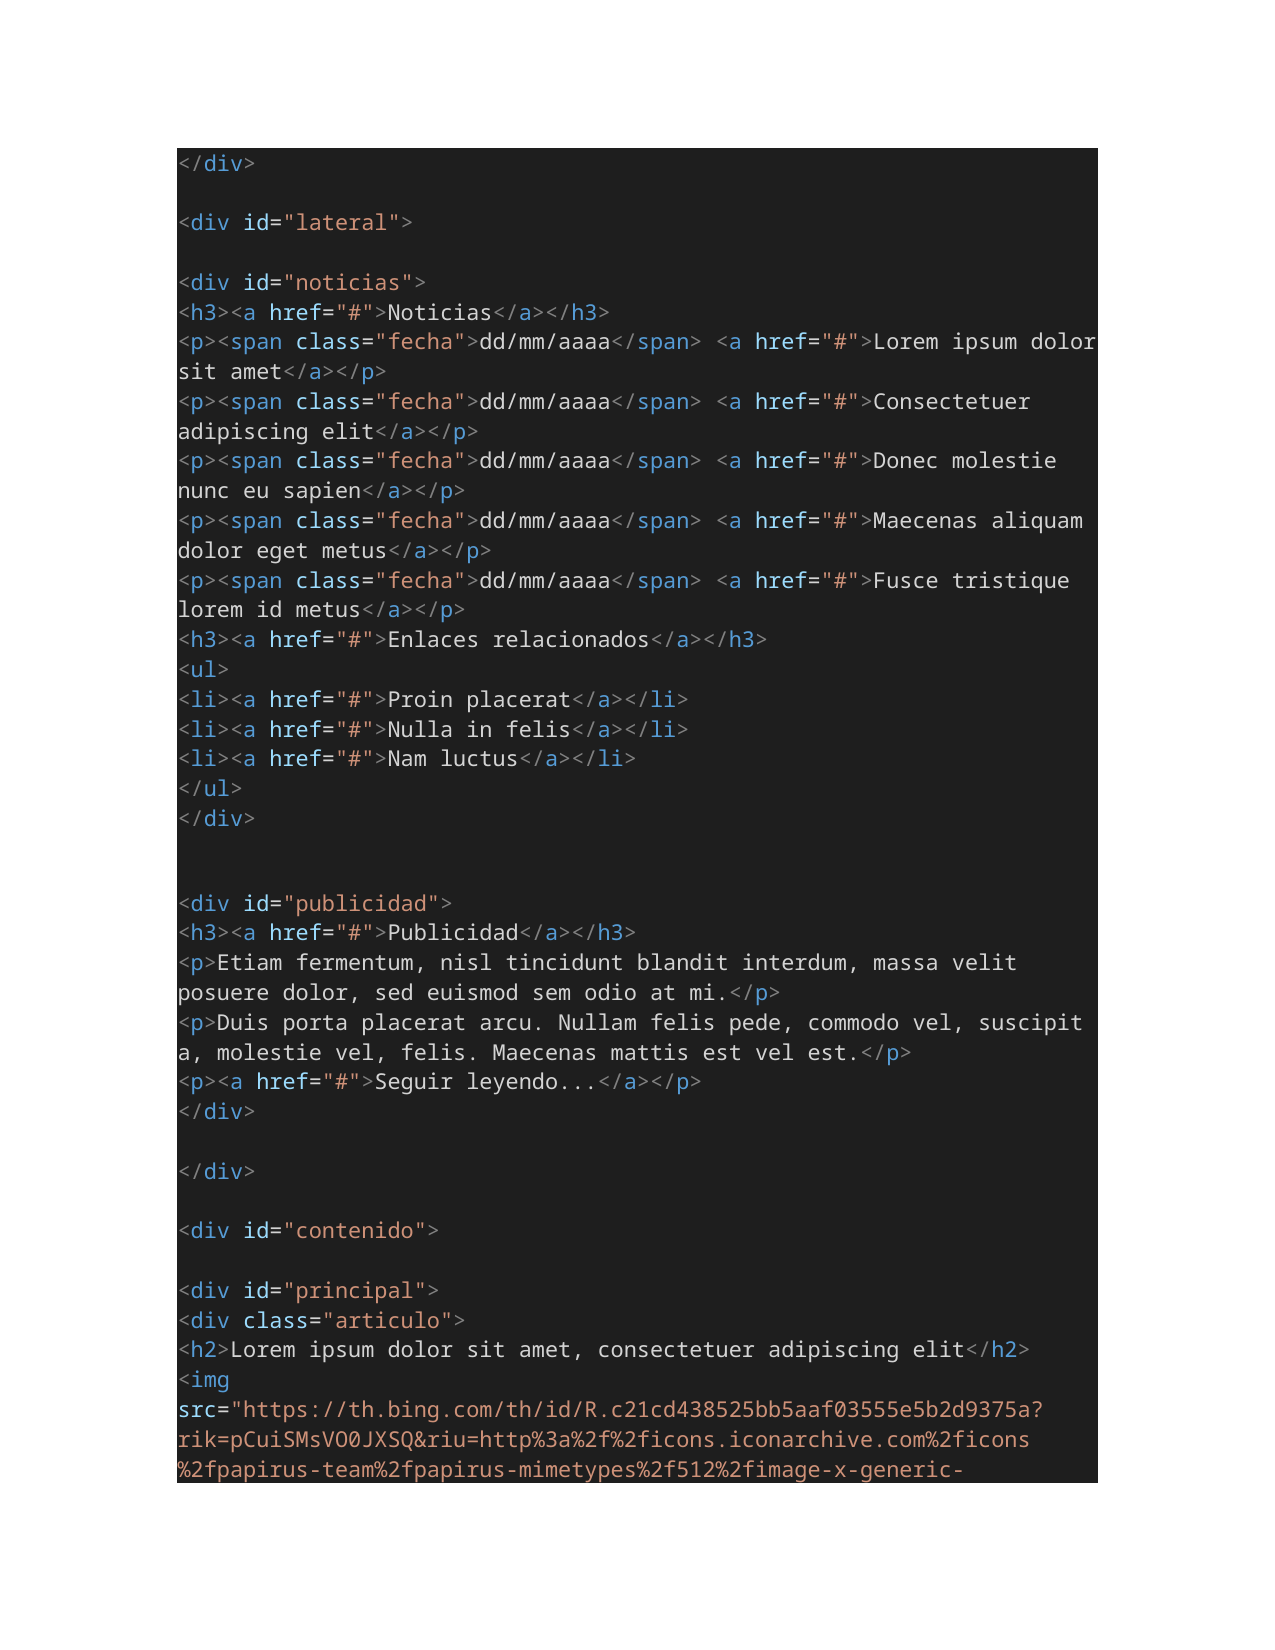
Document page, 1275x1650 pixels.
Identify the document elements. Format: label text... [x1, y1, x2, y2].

text <p><span class="fecha">dd/mm/aaaa</span> <a href="#">Consectetuer adipiscing elit</a></p> [177, 386, 1098, 446]
text <p>Duis porta placerat arcu. Nullam felis pede, commodo vel, suscipit a, molestie vel, felis. Maecenas mattis est vel est.</p> [177, 1007, 1098, 1066]
text <div id="lateral"> [177, 207, 1098, 237]
text <div id="noticias"> [177, 267, 1098, 297]
text </div> [177, 148, 1098, 177]
text <p><span class="fecha">dd/mm/aaaa</span> <a href="#">Donec molestie nunc eu sapien</a></p> [177, 446, 1098, 505]
text <p><span class="fecha">dd/mm/aaaa</span> <a href="#">Fusce tristique lorem id metus</a></p> [177, 565, 1098, 624]
text <ul> [177, 654, 1098, 684]
text <div id="principal"> [177, 1275, 1098, 1305]
text <div class="articulo"> [177, 1305, 1098, 1334]
text <h3><a href="#">Enlaces relacionados</a></h3> [177, 624, 1098, 654]
text </div> [177, 1096, 1098, 1126]
text <li><a href="#">Proin placerat</a></li> [177, 684, 1098, 714]
text <p><span class="fecha">dd/mm/aaaa</span> <a href="#">Maecenas aliquam dolor eget metus</a></p> [177, 505, 1098, 565]
text <h3><a href="#">Publicidad</a></h3> [177, 917, 1098, 947]
text <p><a href="#">Seguir leyendo...</a></p> [177, 1066, 1098, 1096]
text <li><a href="#">Nam luctus</a></li> [177, 743, 1098, 773]
text </div> [177, 803, 1098, 833]
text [177, 1364, 1098, 1483]
text <li><a href="#">Nulla in felis</a></li> [177, 714, 1098, 743]
text <h2>Lorem ipsum dolor sit amet, consectetuer adipiscing elit</h2> [177, 1334, 1098, 1364]
text <p><span class="fecha">dd/mm/aaaa</span> <a href="#">Lorem ipsum dolor sit amet</a></p> [177, 326, 1098, 386]
text <div id="contenido"> [177, 1215, 1098, 1245]
text </ul> [177, 773, 1098, 803]
text </div> [177, 1156, 1098, 1186]
text <h3><a href="#">Noticias</a></h3> [177, 297, 1098, 326]
text <div id="publicidad"> [177, 888, 1098, 917]
text <p>Etiam fermentum, nisl tincidunt blandit interdum, massa velit posuere dolor, sed euismod sem odio at mi.</p> [177, 947, 1098, 1007]
